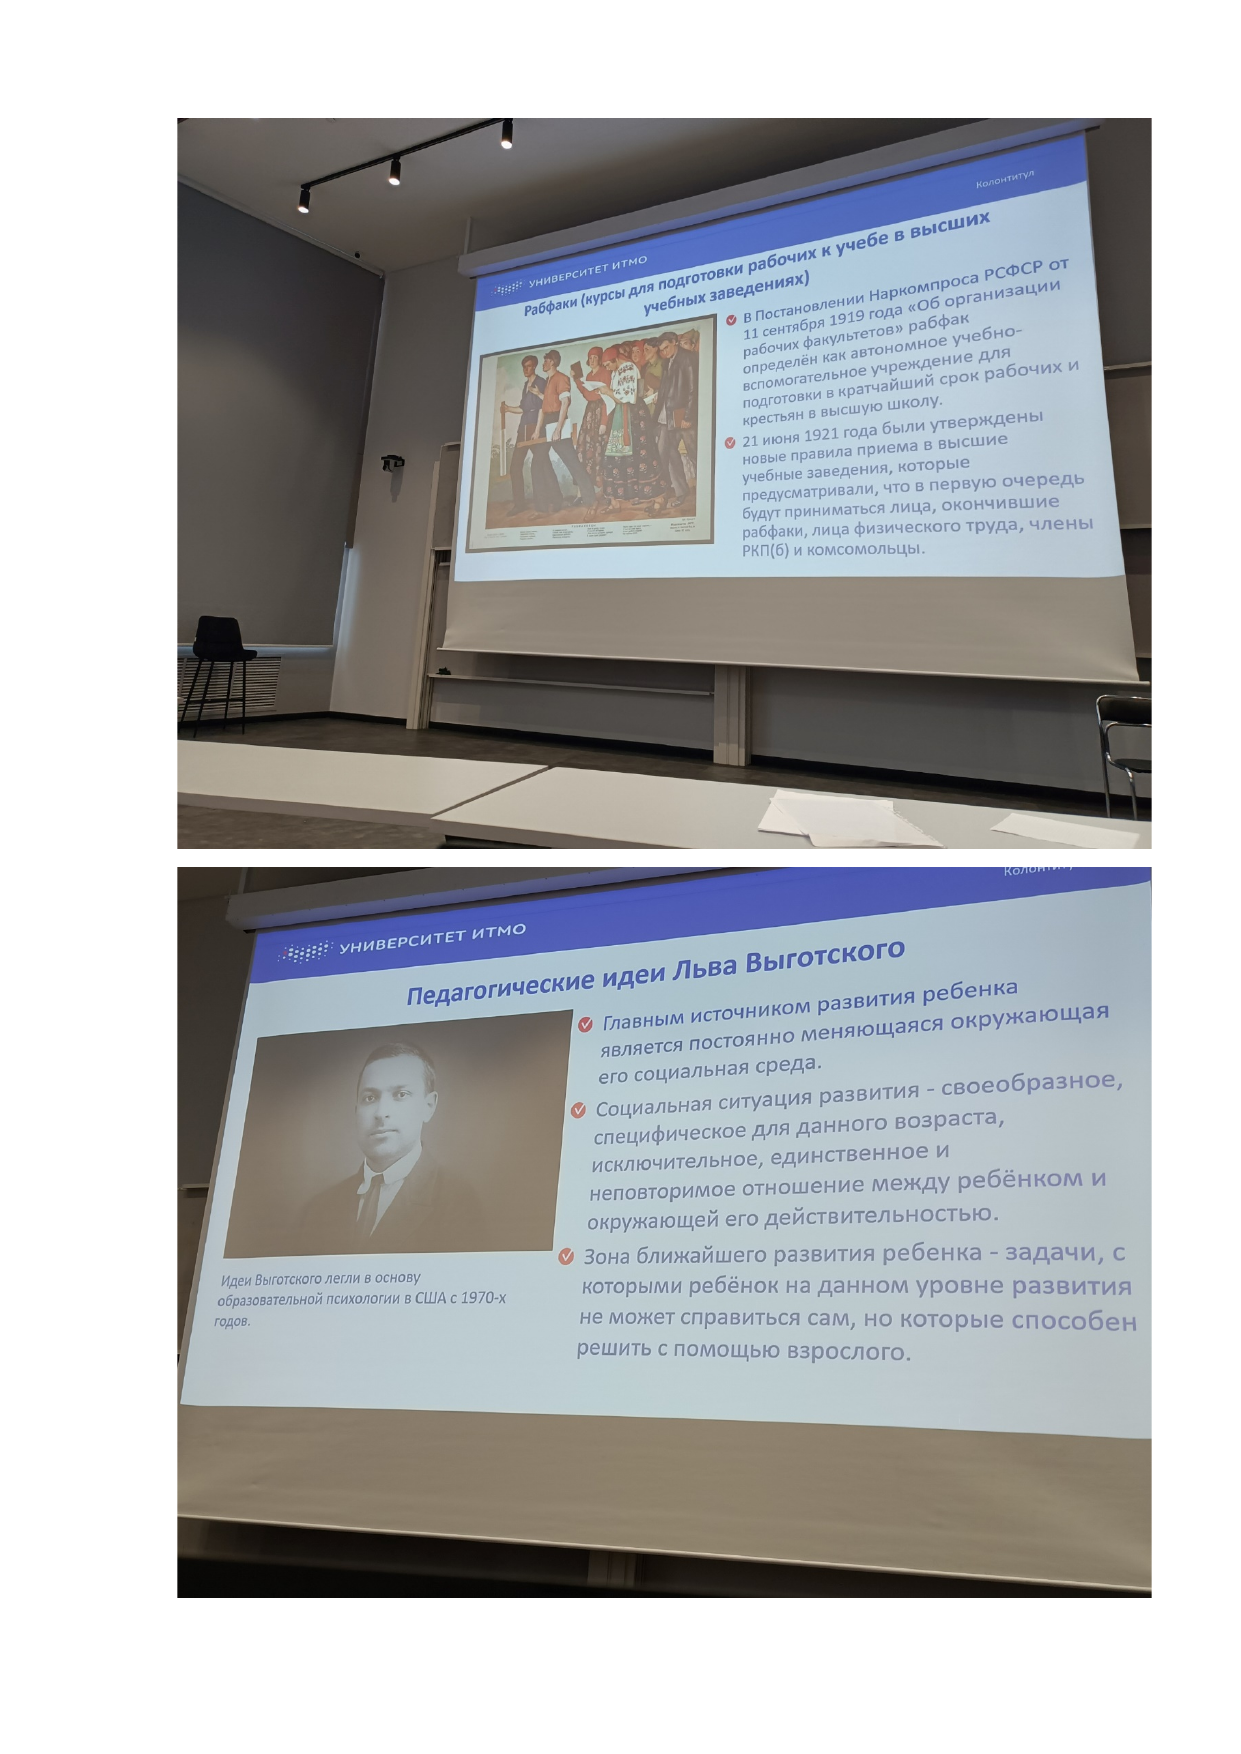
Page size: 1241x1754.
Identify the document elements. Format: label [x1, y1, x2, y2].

picture [177, 118, 1152, 849]
picture [177, 867, 1152, 1598]
